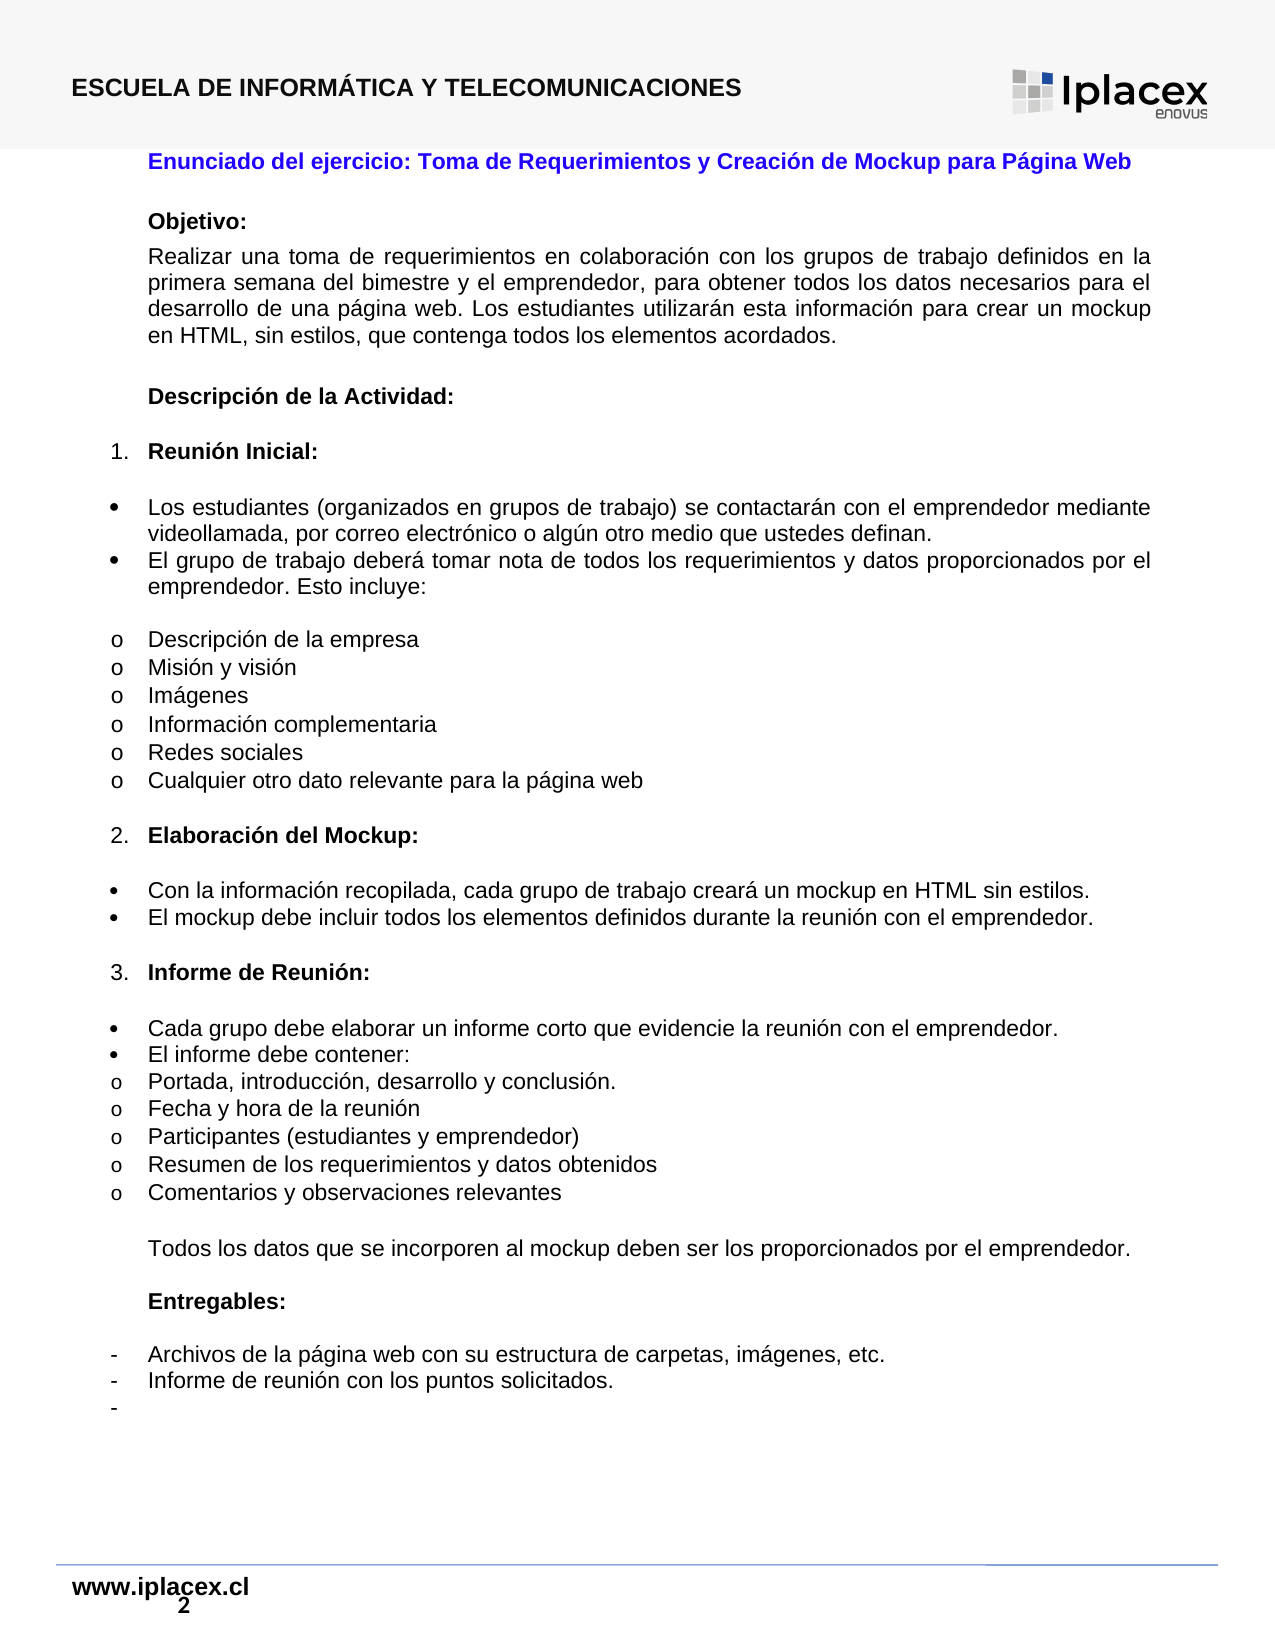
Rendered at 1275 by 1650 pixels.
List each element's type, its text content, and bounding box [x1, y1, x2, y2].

subtitle Realizar una toma de requerimientos en colaboración con los grupos de trabajo definidos en la primera semana del bimestre y el emprendedor, para obtener todos los datos necesarios para el desarrollo de una página web. Los estudiantes utilizarán esta información para crear un mockup en HTML, sin estilos, que contenga todos los elementos acordados. [148, 243, 1152, 348]
text Todos los datos que se incorporen al mockup deben ser los proporcionados por el emprendedor. [148, 1235, 1152, 1262]
subtitle Objetivo: [148, 208, 1152, 235]
list Participantes (estudiantes y emprendedor) [110, 1123, 1152, 1151]
list Archivos de la página web con su estructura de carpetas, imágenes, etc. [110, 1341, 1152, 1367]
list Informe de reunión con los puntos solicitados. [110, 1367, 1152, 1393]
list Información complementaria [110, 711, 1152, 739]
list Imágenes [110, 682, 1152, 711]
subtitle Descripción de la Actividad: [148, 383, 1152, 409]
list Elaboración del Mockup: [110, 822, 1152, 848]
picture [1012, 65, 1208, 124]
list Los estudiantes (organizados en grupos de trabajo) se contactarán con el emprendedor mediante videollamada, por correo electrónico o algún otro medio que ustedes definan. [110, 494, 1152, 547]
list Cada grupo debe elaborar un informe corto que evidencie la reunión con el emprendedor. [110, 1015, 1152, 1041]
list Cualquier otro dato relevante para la página web [110, 767, 1152, 796]
list Resumen de los requerimientos y datos obtenidos [110, 1151, 1152, 1178]
list Con la información recopilada, cada grupo de trabajo creará un mockup en HTML sin estilos. [110, 877, 1152, 904]
list Descripción de la empresa [110, 626, 1152, 654]
list El grupo de trabajo deberá tomar nota de todos los requerimientos y datos proporcionados por el emprendedor. Esto incluye: [110, 547, 1152, 599]
list Redes sociales [110, 739, 1152, 767]
list Misión y visión [110, 654, 1152, 682]
list Fecha y hora de la reunión [110, 1095, 1152, 1123]
list Informe de Reunión: [110, 959, 1152, 986]
text Enunciado del ejercicio: Toma de Requerimientos y Creación de Mockup para Página Web [148, 148, 1152, 174]
list Portada, introducción, desarrollo y conclusión. [110, 1068, 1152, 1095]
text Entregables: [148, 1288, 1152, 1314]
list Reunión Inicial: [110, 438, 1152, 465]
list El mockup debe incluir todos los elementos definidos durante la reunión con el emprendedor. [110, 904, 1152, 930]
list El informe debe contener: [110, 1041, 1152, 1068]
list Comentarios y observaciones relevantes [110, 1178, 1152, 1206]
